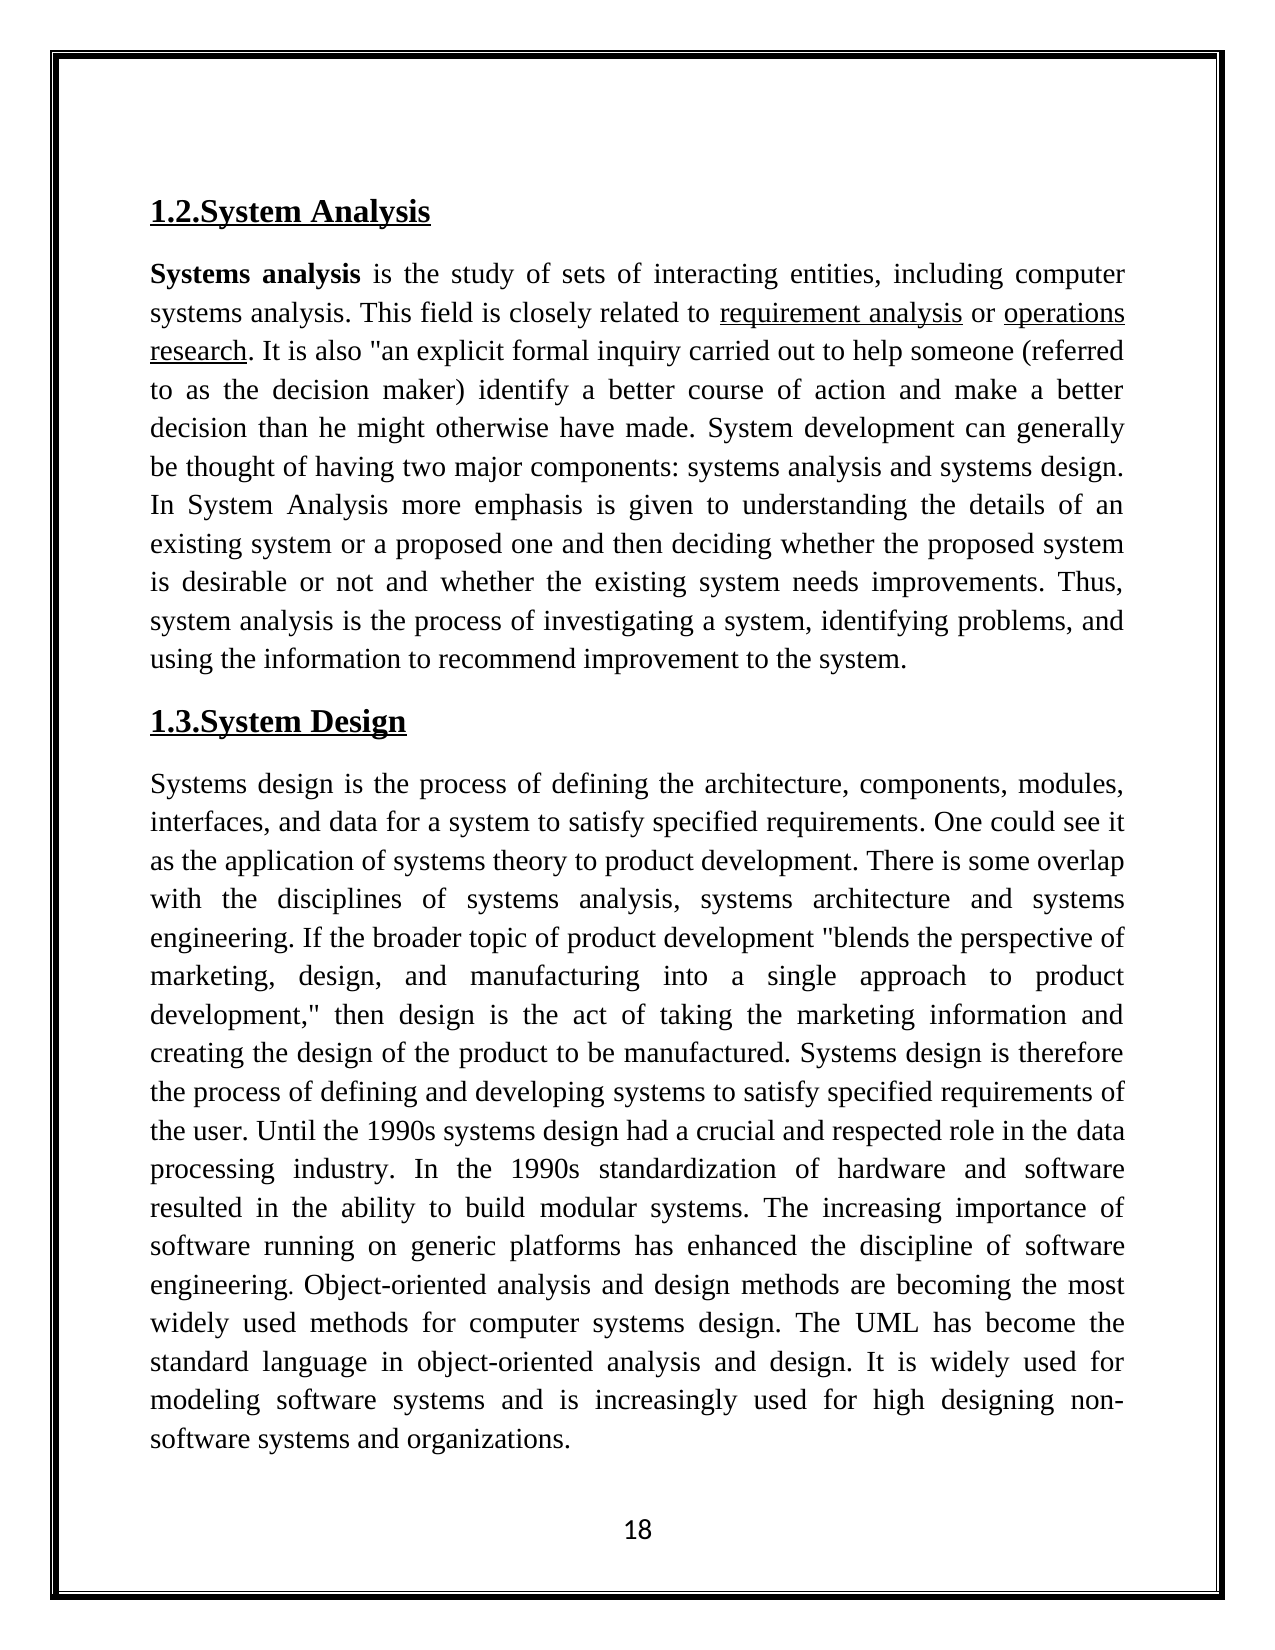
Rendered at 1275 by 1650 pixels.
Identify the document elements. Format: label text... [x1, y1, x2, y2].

text Systems analysis is the study of sets of interacting entities, including computer systems analysis. This field is closely related to requirement analysis or operations research. It is also "an explicit formal inquiry carried out to help someone (referred to as the decision maker) identify a better course of action and make a better decision than he might otherwise have made. System development can generally be thought of having two major components: systems analysis and systems design. In System Analysis more emphasis is given to understanding the details of an existing system or a proposed one and then deciding whether the proposed system is desirable or not and whether the existing system needs improvements. Thus, system analysis is the process of investigating a system, identifying problems, and using the information to recommend improvement to the system. [150, 256, 1125, 675]
text 1.2.System Analysis [150, 191, 1125, 229]
text 1.3.System Design [150, 701, 1125, 739]
text Systems design is the process of defining the architecture, components, modules, interfaces, and data for a system to satisfy specified requirements. One could see it as the application of systems theory to product development. There is some overlap with the disciplines of systems analysis, systems architecture and systems engineering. If the broader topic of product development "blends the perspective of marketing, design, and manufacturing into a single approach to product development," then design is the act of taking the marketing information and creating the design of the product to be manufactured. Systems design is therefore the process of defining and developing systems to satisfy specified requirements of the user. Until the 1990s systems design had a crucial and respected role in the data processing industry. In the 1990s standardization of hardware and software resulted in the ability to build modular systems. The increasing importance of software running on generic platforms has enhanced the discipline of software engineering. Object-oriented analysis and design methods are becoming the most widely used methods for computer systems design. The UML has become the standard language in object-oriented analysis and design. It is widely used for modeling software systems and is increasingly used for high designing non-software systems and organizations. [150, 766, 1125, 1454]
